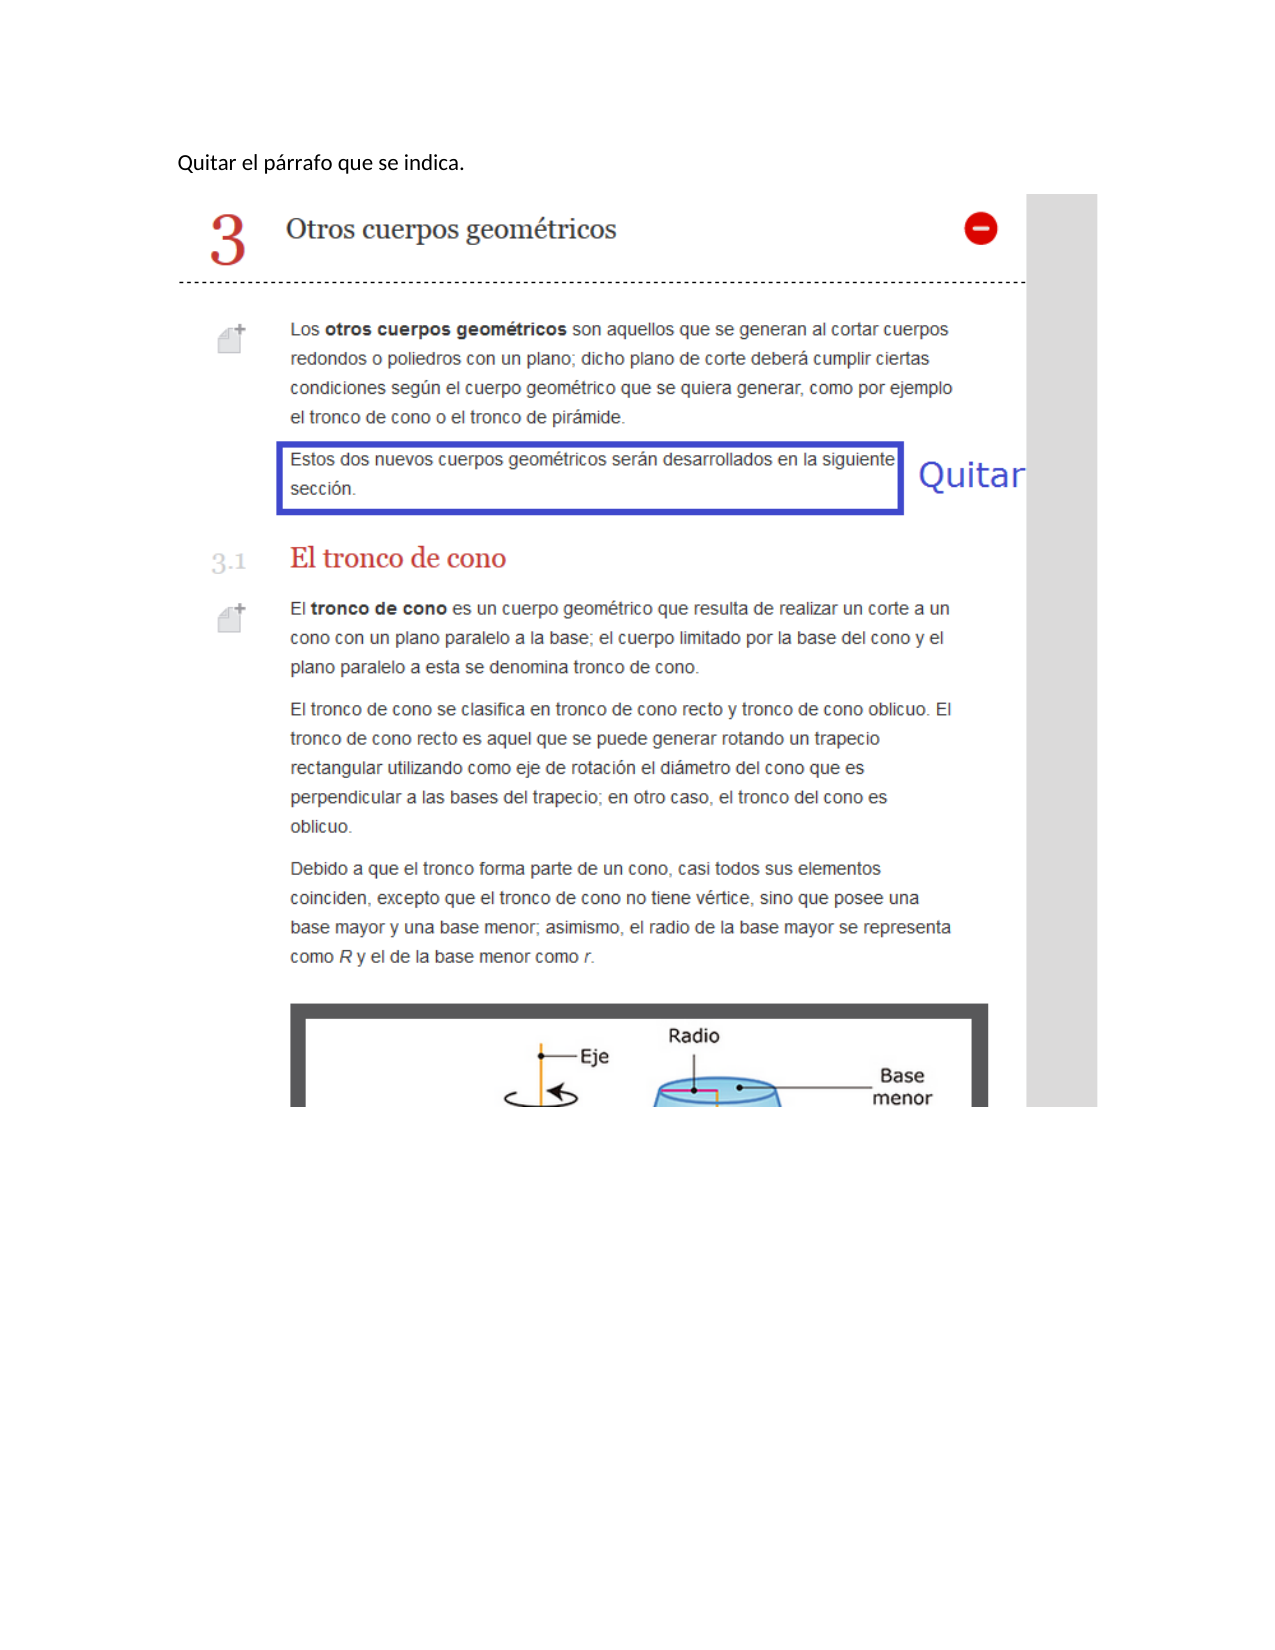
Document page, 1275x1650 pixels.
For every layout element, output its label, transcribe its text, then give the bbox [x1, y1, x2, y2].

picture [177, 194, 1098, 1107]
text Quitar el párrafo que se indica. [177, 148, 1098, 176]
